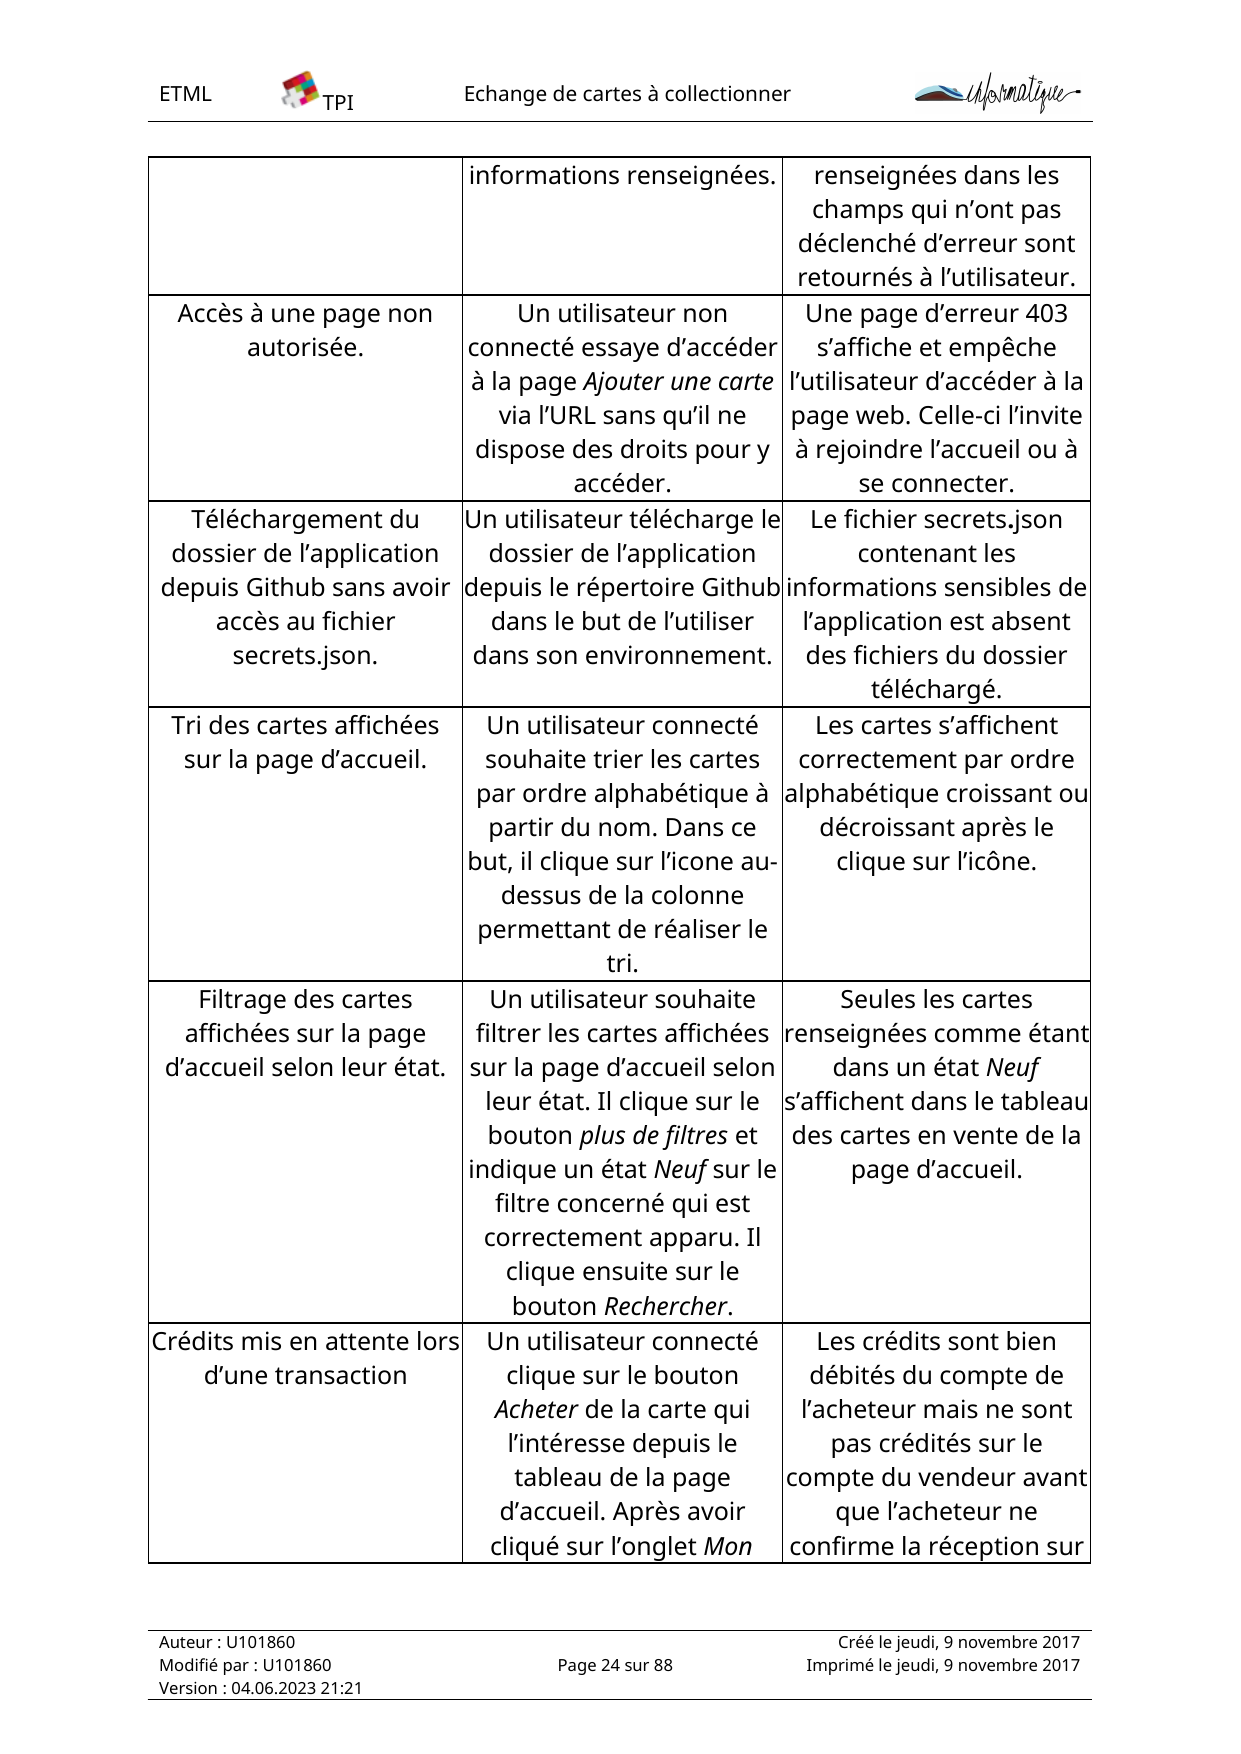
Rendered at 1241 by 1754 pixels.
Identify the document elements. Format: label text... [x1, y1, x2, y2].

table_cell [463, 1324, 782, 1562]
picture [276, 69, 323, 111]
table_cell Un utilisateur non connecté essaye d’accéder à la page Ajouter une carte via l’URL sans qu’il ne dispose des droits pour y accéder. [463, 296, 782, 500]
table_cell Les cartes s’affichent correctement par ordre alphabétique croissant ou décroissant après le clique sur l’icône. [783, 708, 1090, 980]
table_cell Tri des cartes affichées sur la page d’accueil. [149, 708, 462, 980]
table_cell Téléchargement du dossier de l’application depuis Github sans avoir accès au fichier secrets.json. [149, 502, 462, 706]
table_cell Un utilisateur connecté souhaite trier les cartes par ordre alphabétique à partir du nom. Dans ce but, il clique sur l’icone au-dessus de la colonne permettant de réaliser le tri. [463, 708, 782, 980]
table_cell Filtrage des cartes affichées sur la page d’accueil selon leur état. [149, 982, 462, 1322]
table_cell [149, 1324, 462, 1562]
table_cell Accès à une page non autorisée. [149, 296, 462, 500]
table_cell Un utilisateur télécharge le dossier de l’application depuis le répertoire Github dans le but de l’utiliser dans son environnement. [463, 502, 782, 706]
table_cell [783, 158, 1090, 294]
table_cell Un utilisateur souhaite filtrer les cartes affichées sur la page d’accueil selon leur état. Il clique sur le bouton plus de filtres et indique un état Neuf sur le filtre concerné qui est correctement apparu. Il clique ensuite sur le bouton Rechercher. [463, 982, 782, 1322]
table_cell Le fichier secrets.json contenant les informations sensibles de l’application est absent des fichiers du dossier téléchargé. [783, 502, 1090, 706]
table_cell Une page d’erreur 403 s’affiche et empêche l’utilisateur d’accéder à la page web. Celle-ci l’invite à rejoindre l’accueil ou à se connecter. [783, 296, 1090, 500]
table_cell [463, 158, 782, 294]
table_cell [149, 158, 462, 294]
table_cell Seules les cartes renseignées comme étant dans un état Neuf s’affichent dans le tableau des cartes en vente de la page d’accueil. [783, 982, 1090, 1322]
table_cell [783, 1324, 1090, 1562]
